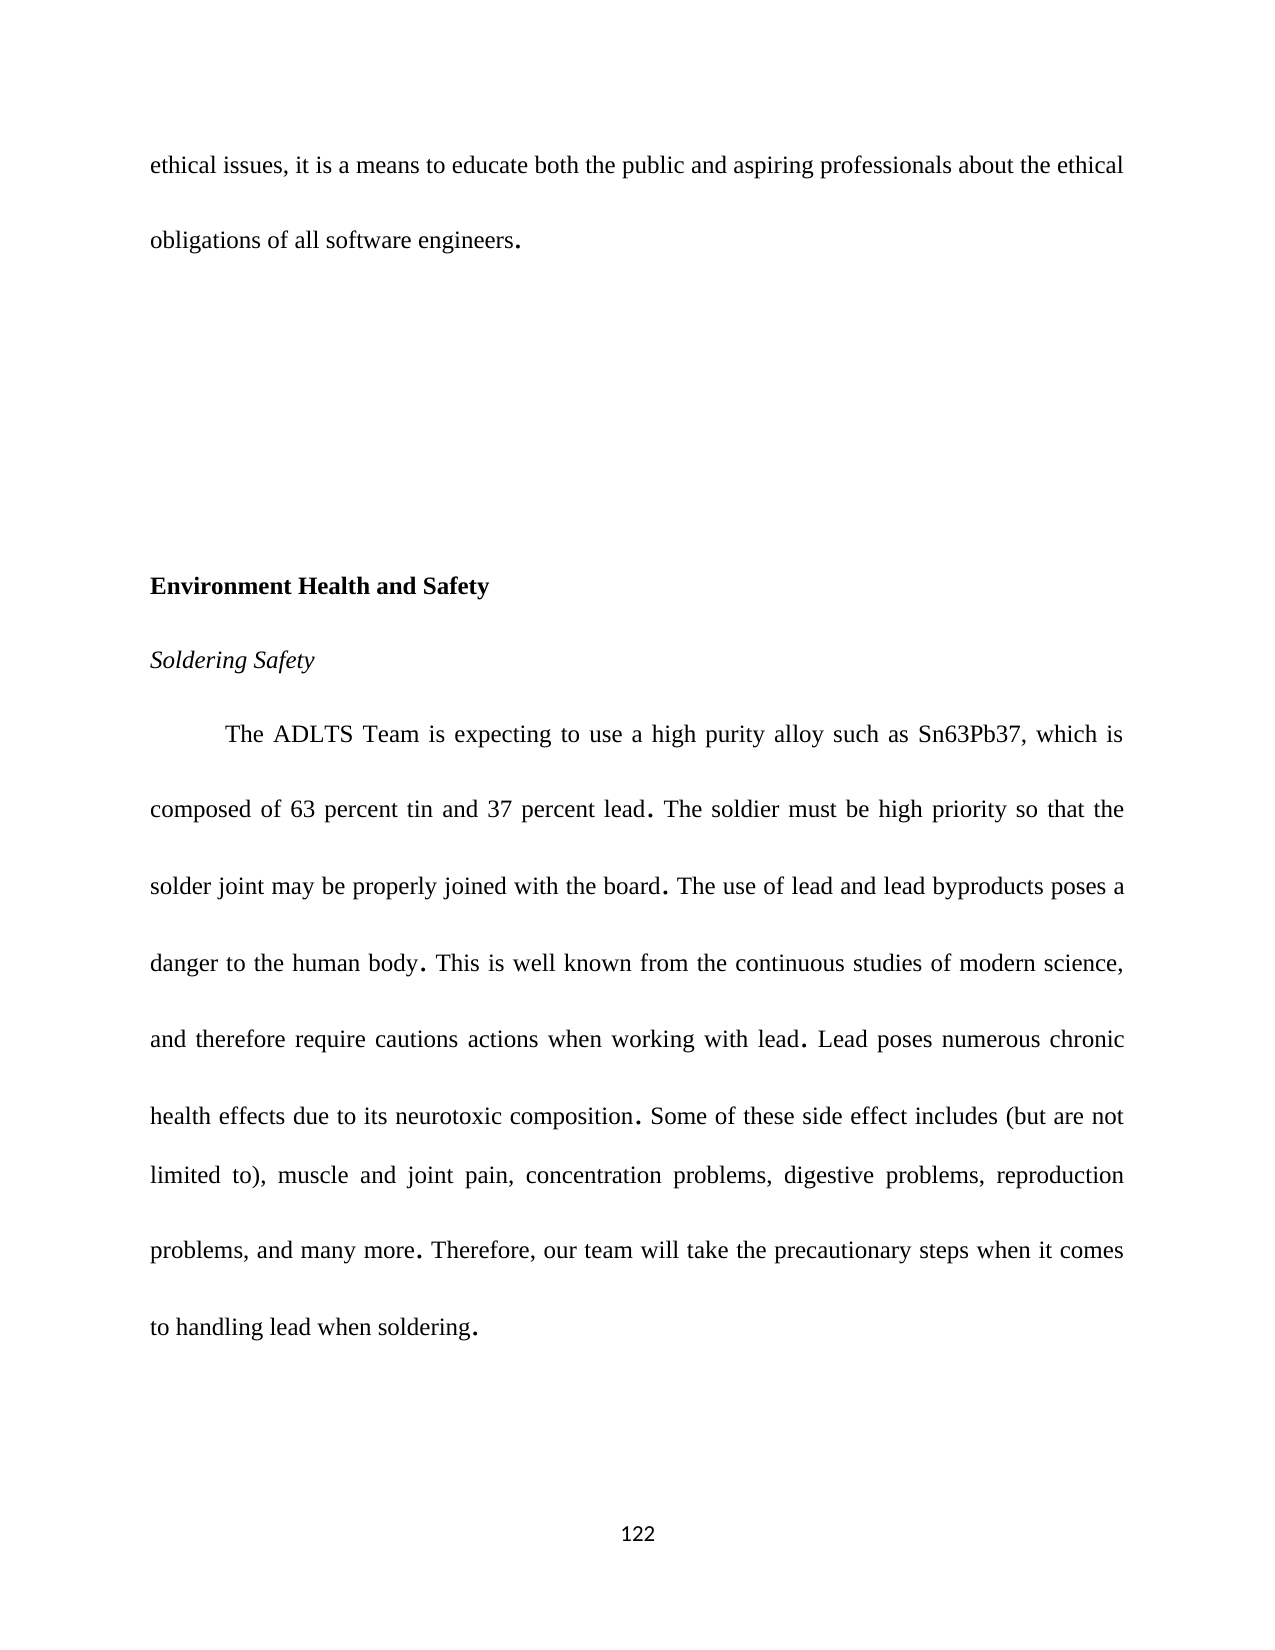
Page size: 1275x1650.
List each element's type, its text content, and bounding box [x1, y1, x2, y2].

text Soldering Safety [150, 645, 1125, 674]
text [150, 150, 1125, 255]
text The ADLTS Team is expecting to use a high purity alloy such as Sn63Pb37, which is composed of 63 percent tin and 37 percent lead. The soldier must be high priority so that the solder joint may be properly joined with the board. The use of lead and lead byproducts poses a danger to the human body. This is well known from the continuous studies of modern science, and therefore require cautions actions when working with lead. Lead poses numerous chronic health effects due to its neurotoxic composition. Some of these side effect includes (but are not limited to), muscle and joint pain, concentration problems, digestive problems, reproduction problems, and many more. Therefore, our team will take the precautionary steps when it comes to handling lead when soldering. [150, 719, 1125, 1342]
text Environment Health and Safety [150, 571, 1125, 600]
